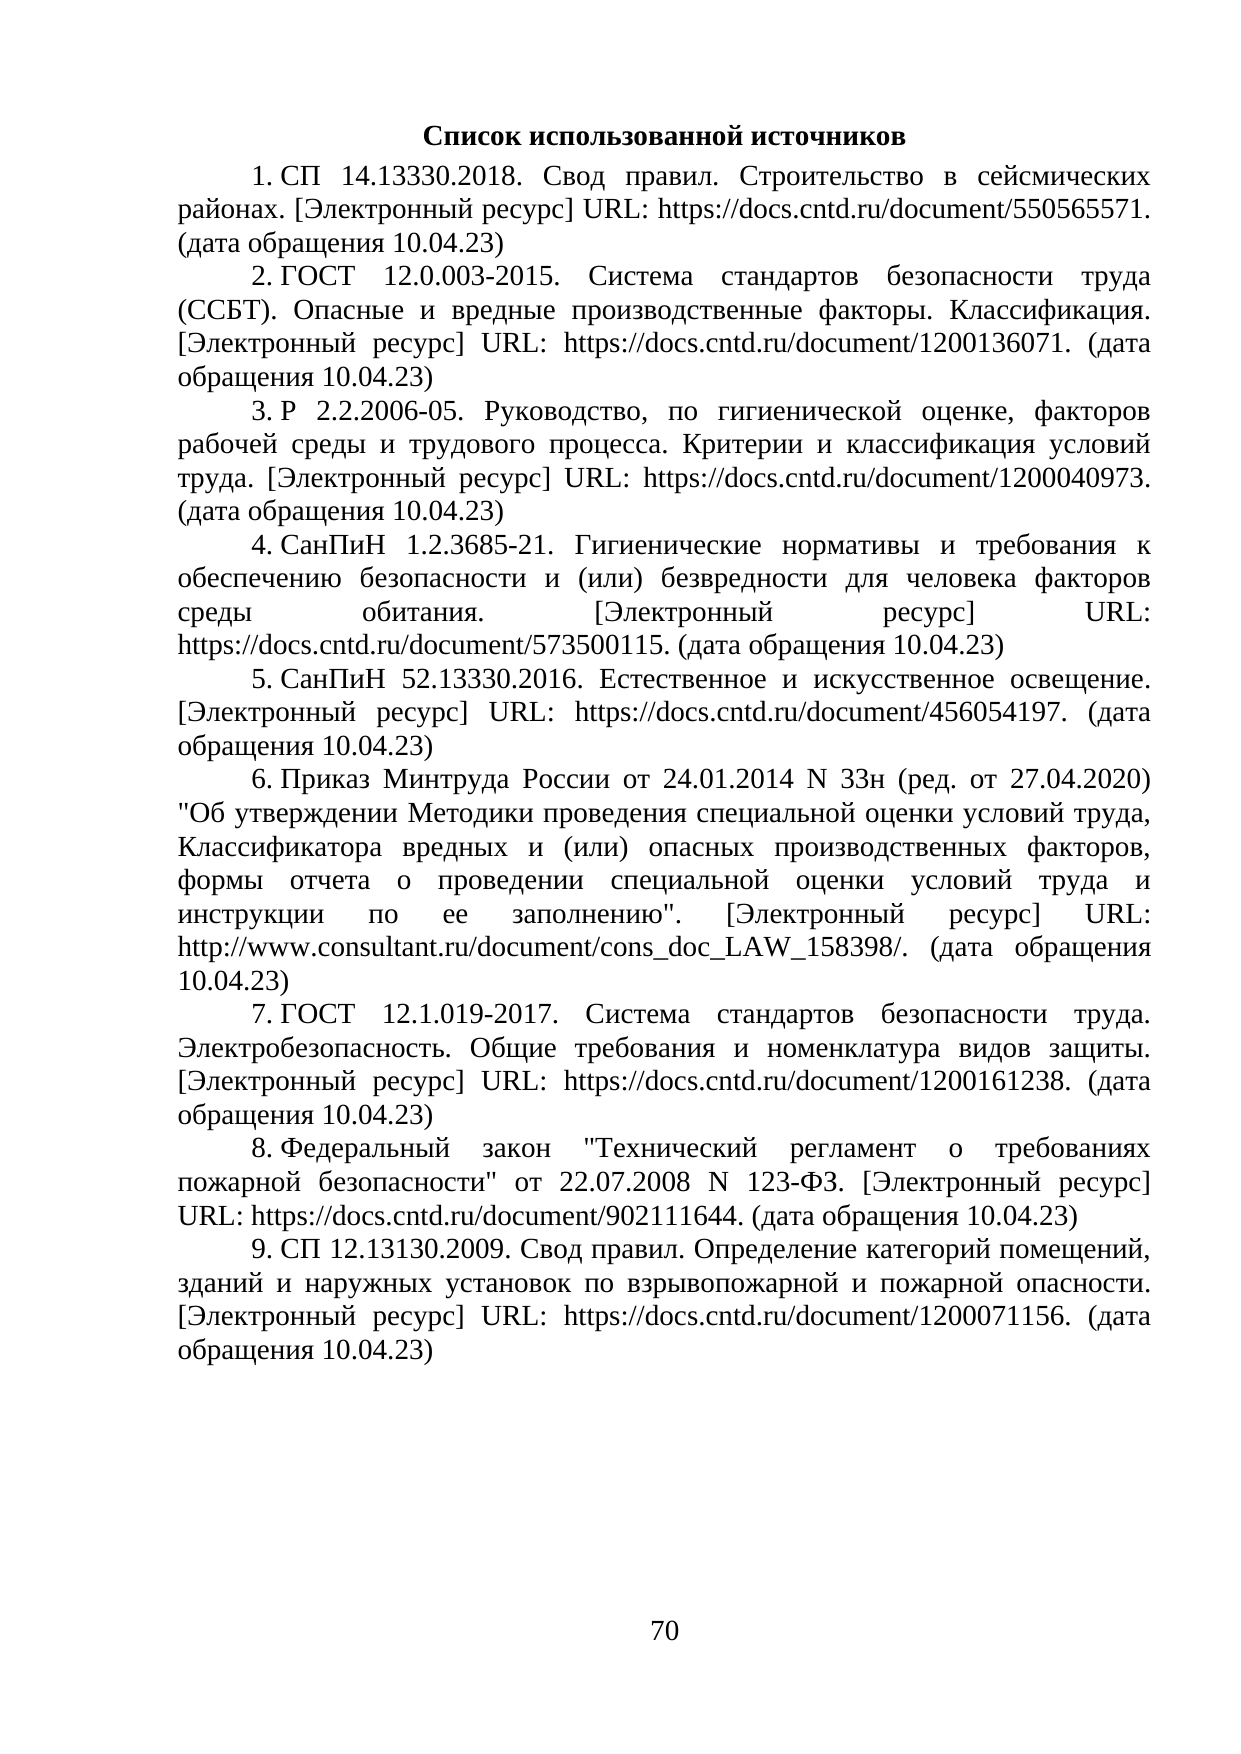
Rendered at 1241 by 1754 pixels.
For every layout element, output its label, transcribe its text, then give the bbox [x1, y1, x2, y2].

list СанПиН 1.2.3685-21. Гигиенические нормативы и требования к обеспечению безопасности и (или) безвредности для человека факторов среды обитания. [Электронный ресурс] URL: https://docs.cntd.ru/document/573500115. (дата обращения 10.04.23) [177, 527, 1152, 661]
list Р 2.2.2006-05. Руководство, по гигиенической оценке, факторов рабочей среды и трудового процесса. Критерии и классификация условий труда. [Электронный ресурс] URL: https://docs.cntd.ru/document/1200040973. (дата обращения 10.04.23) [177, 393, 1152, 527]
list ГОСТ 12.1.019-2017. Система стандартов безопасности труда. Электробезопасность. Общие требования и номенклатура видов защиты. [Электронный ресурс] URL: https://docs.cntd.ru/document/1200161238. (дата обращения 10.04.23) [177, 996, 1152, 1131]
list ГОСТ 12.0.003-2015. Система стандартов безопасности труда (ССБТ). Опасные и вредные производственные факторы. Классификация. [Электронный ресурс] URL: https://docs.cntd.ru/document/1200136071. (дата обращения 10.04.23) [177, 258, 1152, 393]
list Приказ Минтруда России от 24.01.2014 N 33н (ред. от 27.04.2020) "Об утверждении Методики проведения специальной оценки условий труда, Классификатора вредных и (или) опасных производственных факторов, формы отчета о проведении специальной оценки условий труда и инструкции по ее заполнению". [Электронный ресурс] URL: http://www.consultant.ru/document/cons_doc_LAW_158398/. (дата обращения 10.04.23) [177, 762, 1152, 996]
list СП 12.13130.2009. Свод правил. Определение категорий помещений, зданий и наружных установок по взрывопожарной и пожарной опасности. [Электронный ресурс] URL: https://docs.cntd.ru/document/1200071156. (дата обращения 10.04.23) [177, 1231, 1152, 1365]
list СанПиН 52.13330.2016. Естественное и искусственное освещение. [Электронный ресурс] URL: https://docs.cntd.ru/document/456054197. (дата обращения 10.04.23) [177, 661, 1152, 762]
subtitle Список использованной источников [177, 118, 1152, 152]
list Федеральный закон "Технический регламент о требованиях пожарной безопасности" от 22.07.2008 N 123-ФЗ. [Электронный ресурс] URL: https://docs.cntd.ru/document/902111644. (дата обращения 10.04.23) [177, 1131, 1152, 1231]
list СП 14.13330.2018. Свод правил. Строительство в сейсмических районах. [Электронный ресурс] URL: https://docs.cntd.ru/document/550565571. (дата обращения 10.04.23) [177, 158, 1152, 258]
